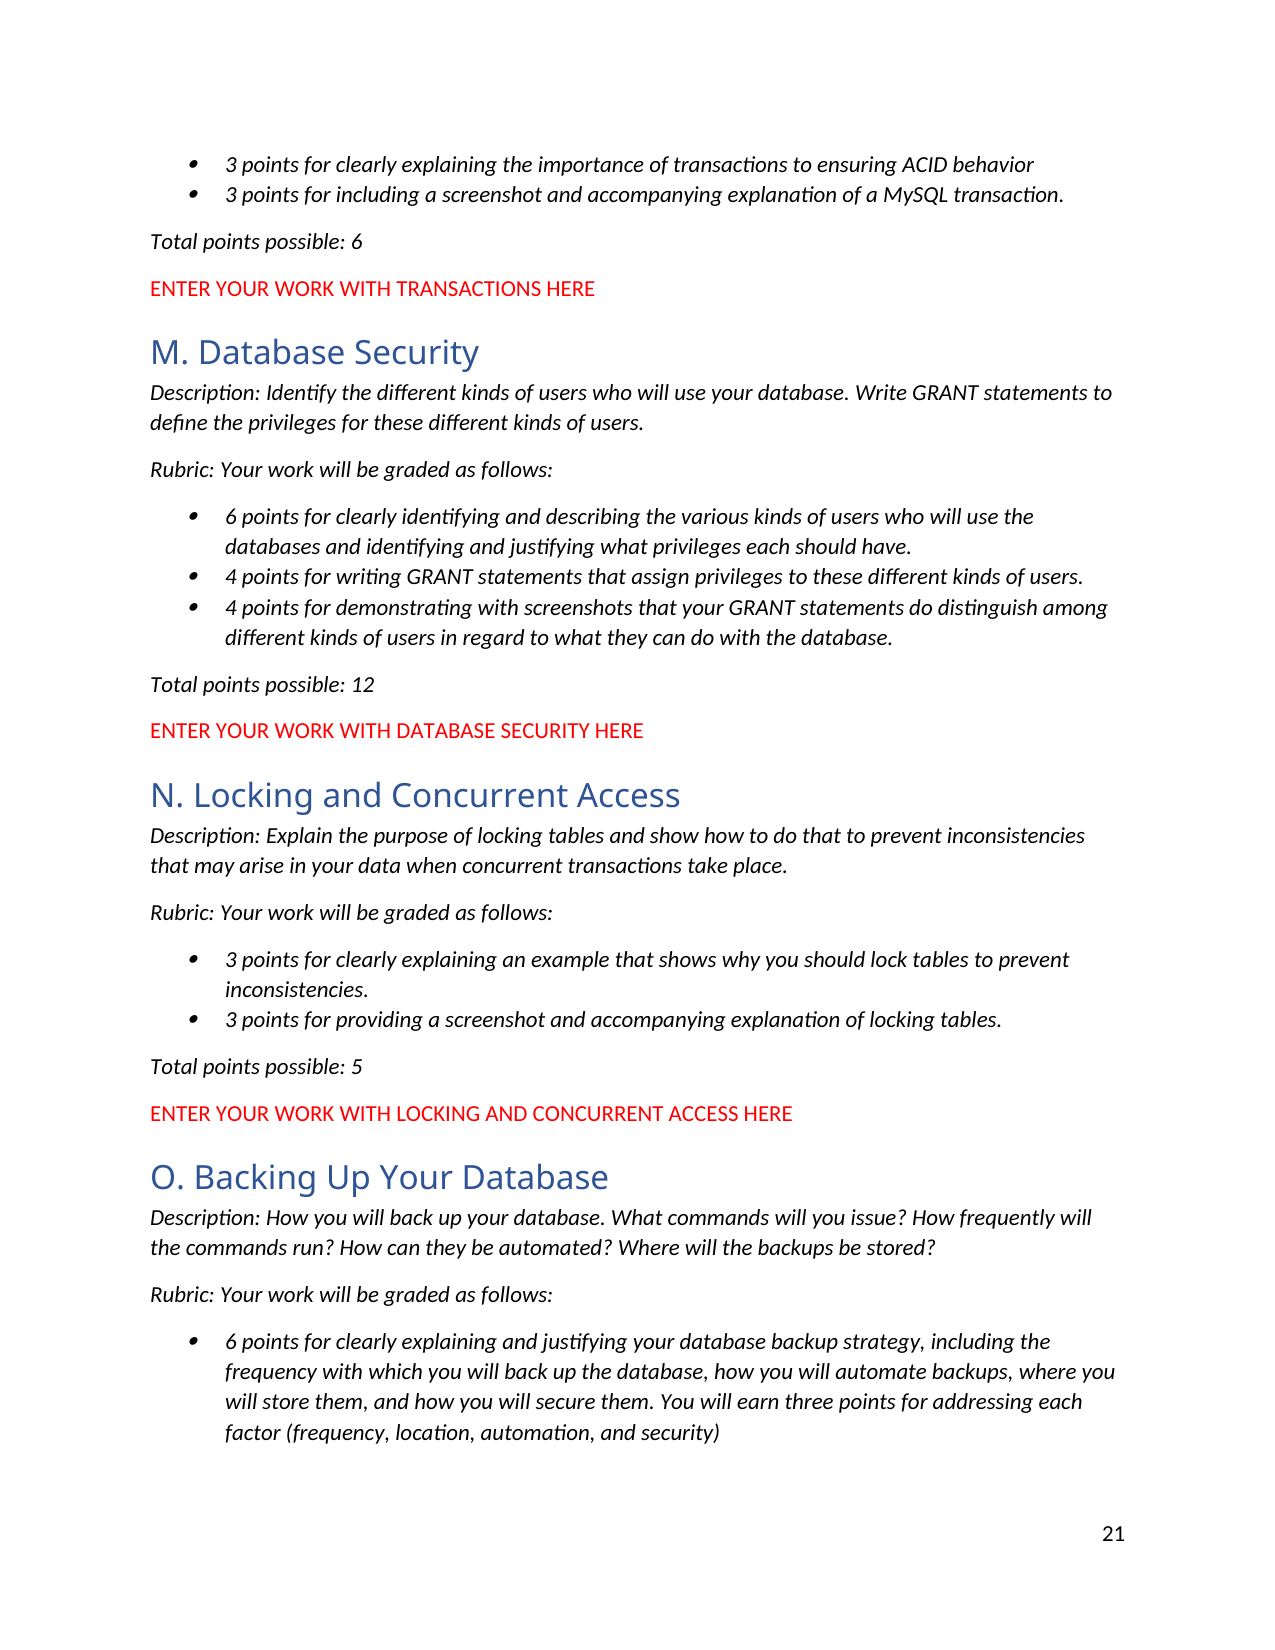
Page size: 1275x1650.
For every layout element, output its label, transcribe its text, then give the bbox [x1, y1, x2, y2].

text Description: Identify the different kinds of users who will use your database. Write GRANT statements to define the privileges for these different kinds of users. [150, 378, 1125, 436]
text Rubric: Your work will be graded as follows: [150, 898, 1125, 926]
list 6 points for clearly explaining and justifying your database backup strategy, including the frequency with which you will back up the database, how you will automate backups, where you will store them, and how you will secure them. You will earn three points for addressing each factor (frequency, location, automation, and security) [187, 1327, 1125, 1446]
subtitle O. Backing Up Your Database [150, 1154, 1125, 1199]
text Total points possible: 5 [150, 1052, 1125, 1080]
text ENTER YOUR WORK WITH TRANSACTIONS HERE [150, 274, 1125, 302]
list 4 points for writing GRANT statements that assign privileges to these different kinds of users. [187, 562, 1125, 591]
text Total points possible: 6 [150, 227, 1125, 255]
list 6 points for clearly identifying and describing the various kinds of users who will use the databases and identifying and justifying what privileges each should have. [187, 502, 1125, 560]
text Description: Explain the purpose of locking tables and show how to do that to prevent inconsistencies that may arise in your data when concurrent transactions take place. [150, 821, 1125, 879]
list 4 points for demonstrating with screenshots that your GRANT statements do distinguish among different kinds of users in regard to what they can do with the database. [187, 593, 1125, 651]
text Total points possible: 12 [150, 670, 1125, 698]
text ENTER YOUR WORK WITH DATABASE SECURITY HERE [150, 717, 1125, 745]
text Rubric: Your work will be graded as follows: [150, 1280, 1125, 1308]
subtitle M. Database Security [150, 329, 1125, 374]
list 3 points for clearly explaining an example that shows why you should lock tables to prevent inconsistencies. [187, 945, 1125, 1003]
list 3 points for including a screenshot and accompanying explanation of a MySQL transaction. [187, 180, 1125, 208]
text Description: How you will back up your database. What commands will you issue? How frequently will the commands run? How can they be automated? Where will the backups be stored? [150, 1203, 1125, 1261]
list 3 points for providing a screenshot and accompanying explanation of locking tables. [187, 1005, 1125, 1033]
text Rubric: Your work will be graded as follows: [150, 455, 1125, 483]
subtitle N. Locking and Concurrent Access [150, 772, 1125, 817]
list 3 points for clearly explaining the importance of transactions to ensuring ACID behavior [187, 150, 1125, 178]
text ENTER YOUR WORK WITH LOCKING AND CONCURRENT ACCESS HERE [150, 1099, 1125, 1127]
